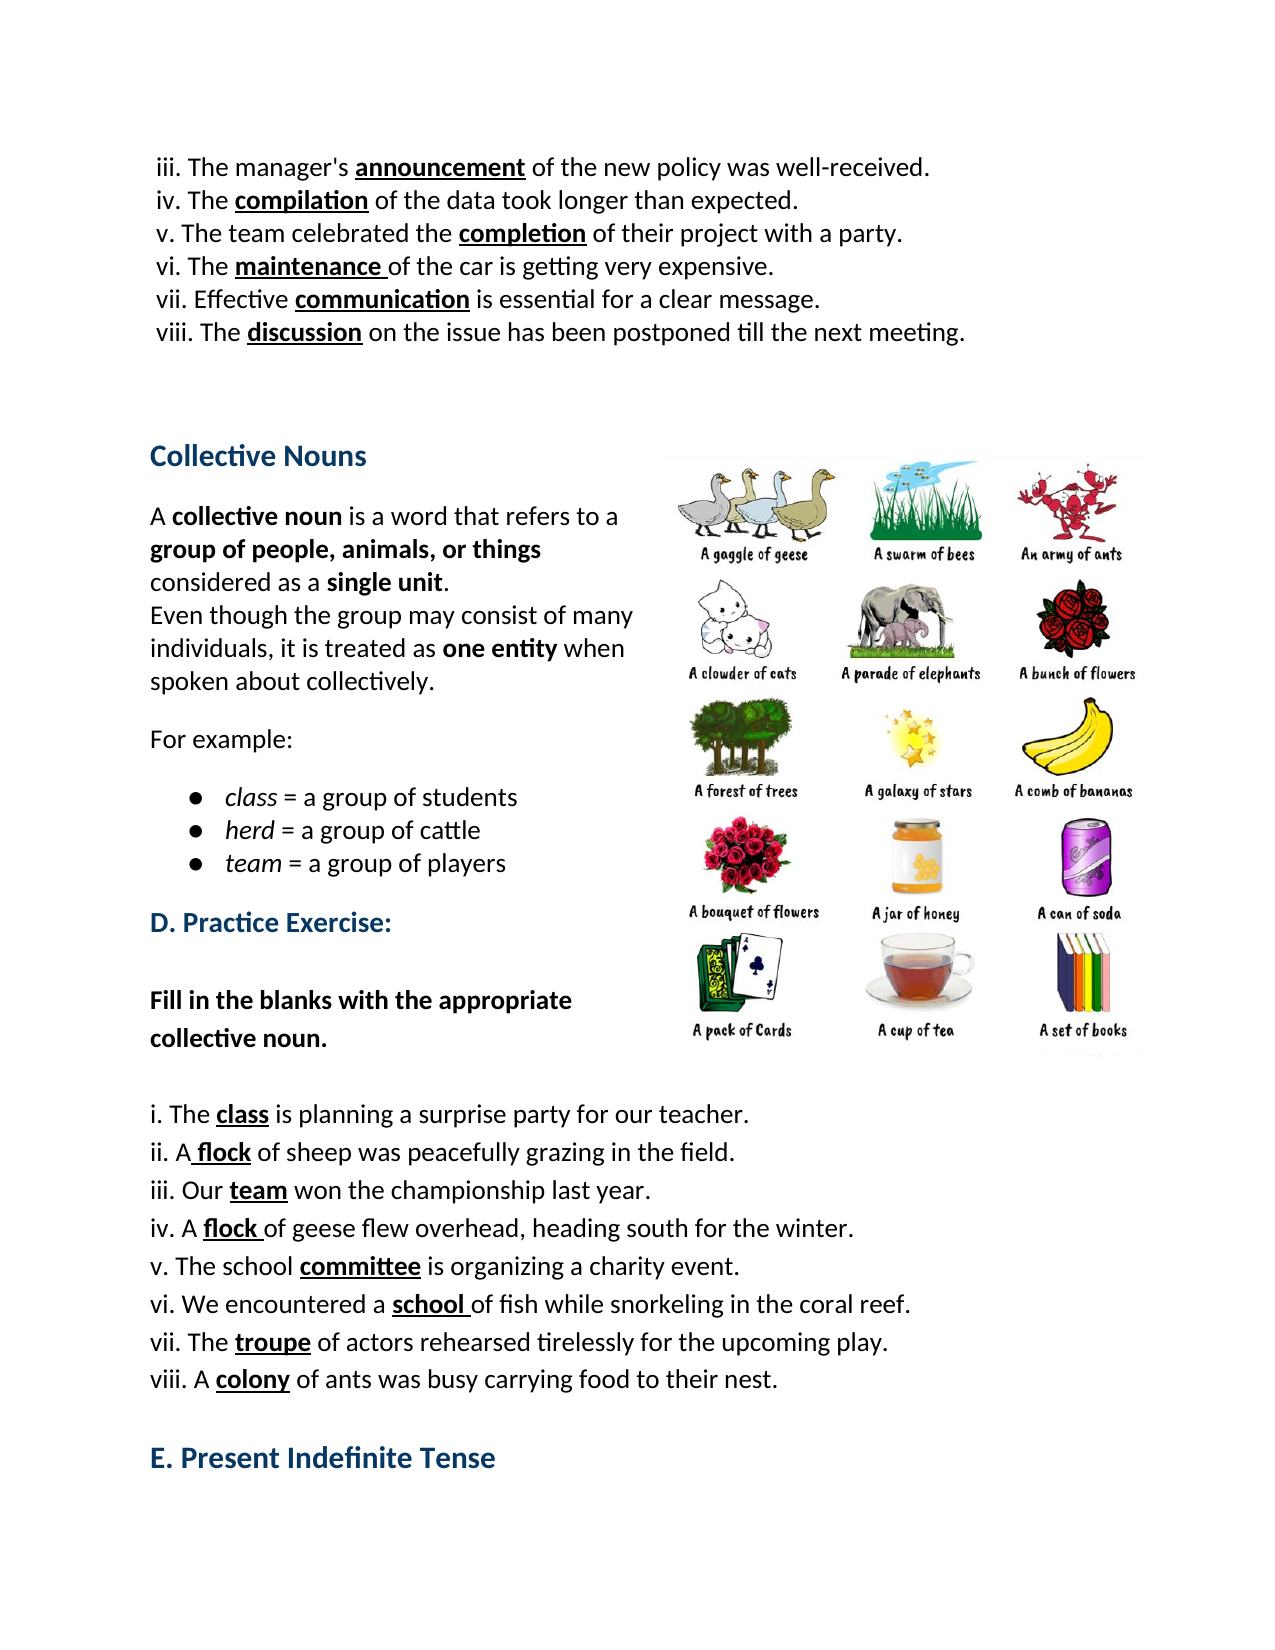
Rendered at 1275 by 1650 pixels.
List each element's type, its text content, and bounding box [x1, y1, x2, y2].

text viii. A colony of ants was busy carrying food to their nest. [150, 1363, 1125, 1396]
text E. Present Indefinite Tense [150, 1438, 1125, 1477]
picture [664, 456, 1148, 1057]
list team = a group of players [187, 847, 664, 879]
text vi. We encountered a school of fish while snorkeling in the coral reef. [150, 1287, 1125, 1320]
text vii. The troupe of actors rehearsed tirelessly for the upcoming play. [150, 1325, 1125, 1358]
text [150, 150, 1125, 348]
text For example: [150, 722, 664, 756]
list herd = a group of cattle [187, 813, 664, 847]
text v. The school committee is organizing a charity event. [150, 1249, 1125, 1282]
text D. Practice Exercise: [150, 904, 664, 940]
text iv. A flock of geese flew overhead, heading south for the winter. [150, 1211, 1125, 1244]
text Collective Nouns [150, 436, 1125, 474]
text ii. A flock of sheep was peacefully grazing in the field. [150, 1135, 1125, 1168]
text A collective noun is a word that refers to a group of people, animals, or things considered as a single unit. Even though the group may consist of many individuals, it is treated as one entity when spoken about collectively. [150, 499, 664, 697]
text i. The class is planning a surprise party for our teacher. [150, 1097, 1125, 1130]
text Fill in the blanks with the appropriate collective noun. [150, 983, 664, 1054]
text iii. Our team won the championship last year. [150, 1173, 1125, 1206]
list class = a group of students [187, 781, 664, 813]
